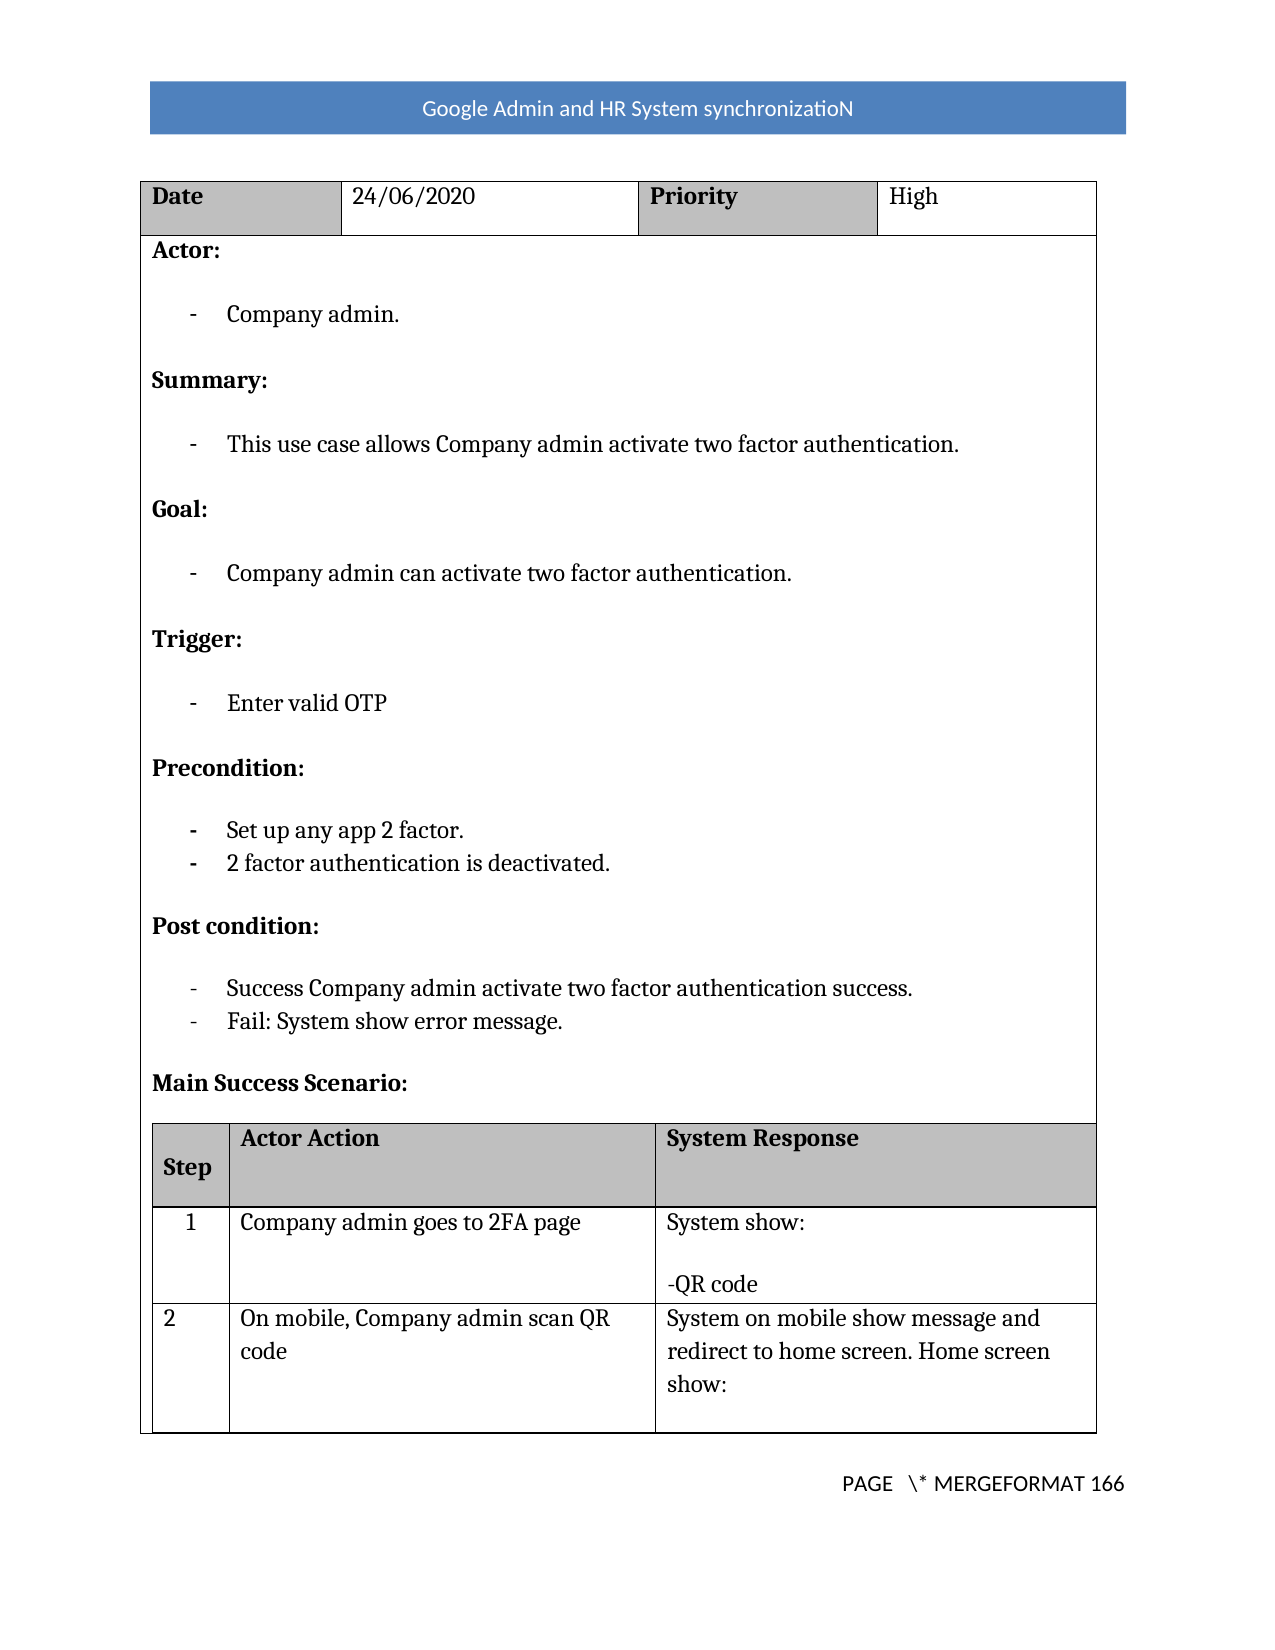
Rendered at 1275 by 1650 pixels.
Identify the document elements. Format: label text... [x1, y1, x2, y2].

table_cell 24/06/2020 [342, 182, 638, 235]
table_cell Date [141, 182, 341, 235]
table_cell High [878, 182, 1096, 235]
table_cell Priority [639, 182, 877, 235]
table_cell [141, 236, 1096, 1433]
